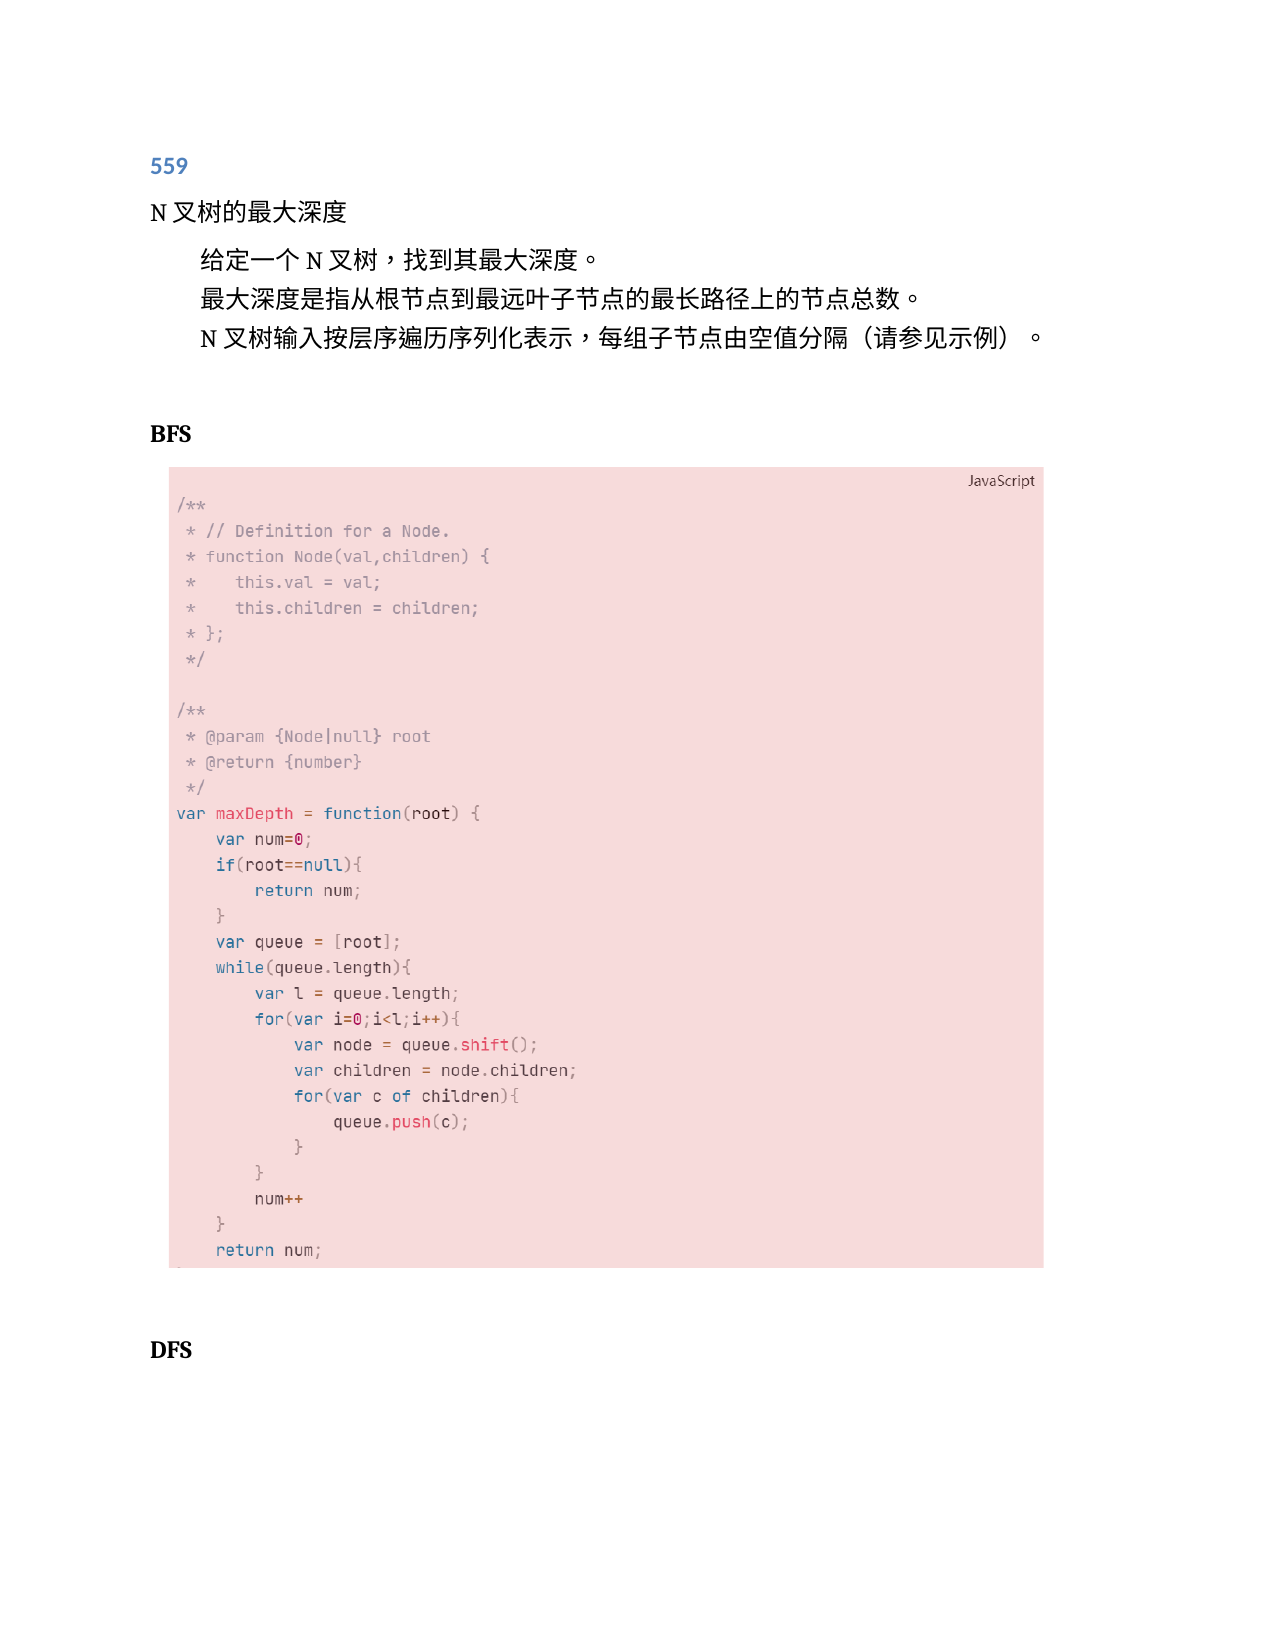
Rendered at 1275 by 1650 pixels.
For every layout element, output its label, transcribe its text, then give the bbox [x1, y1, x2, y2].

text N 叉树输入按层序遍历序列化表示，每组子节点由空值分隔（请参见示例）。 [200, 325, 1075, 354]
text 给定一个 N 叉树，找到其最大深度。 [200, 247, 1075, 276]
text BFS [150, 420, 1125, 449]
text DFS [150, 1336, 1125, 1364]
subtitle 559 [150, 150, 1125, 181]
text N叉树的最大深度 [150, 199, 1125, 228]
text 最大深度是指从根节点到最远叶子节点的最长路径上的节点总数。 [200, 286, 1075, 315]
picture [168, 467, 1044, 1268]
